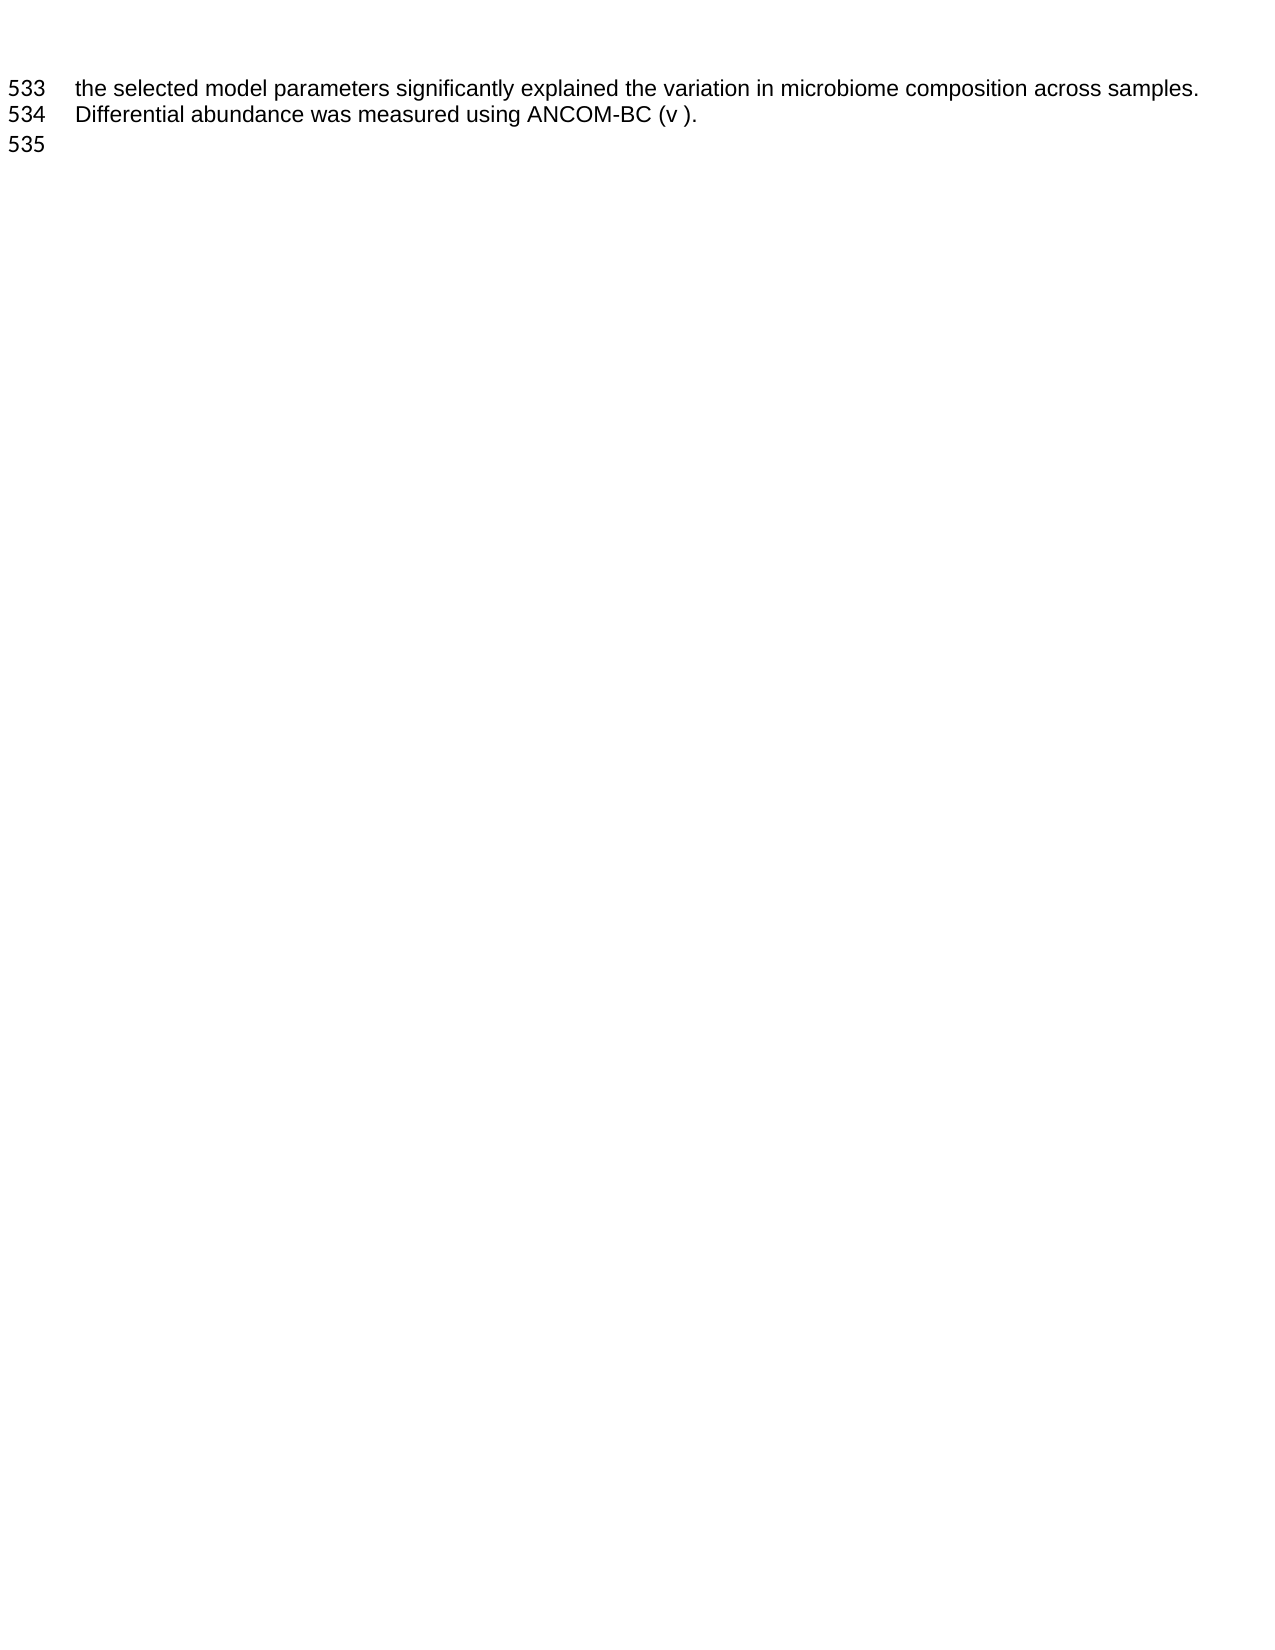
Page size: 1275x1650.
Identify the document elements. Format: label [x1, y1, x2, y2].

text [75, 75, 1200, 128]
